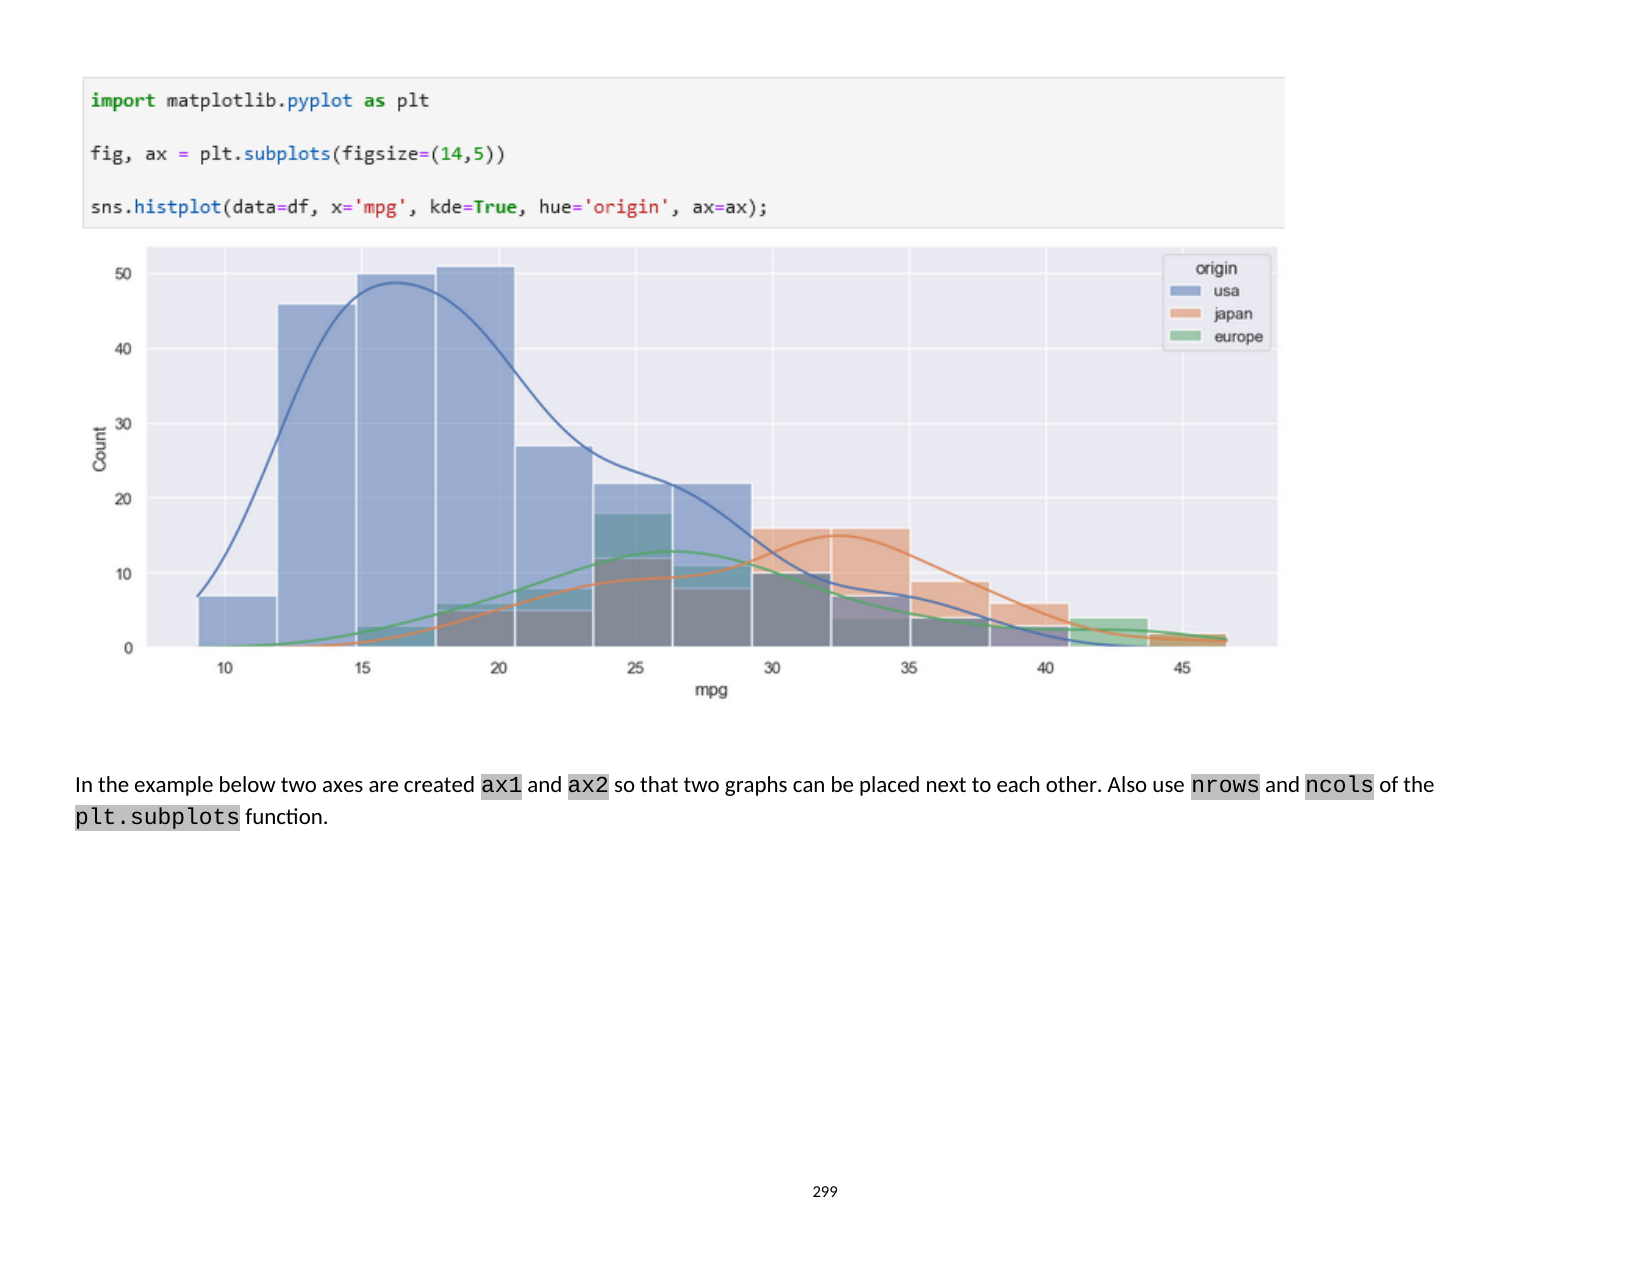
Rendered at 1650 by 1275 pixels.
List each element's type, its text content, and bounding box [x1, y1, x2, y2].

picture [75, 75, 1285, 705]
text In the example below two axes are created ax1 and ax2 so that two graphs can be placed next to each other. Also use nrows and ncols of the plt.subplots function. [75, 771, 1575, 831]
